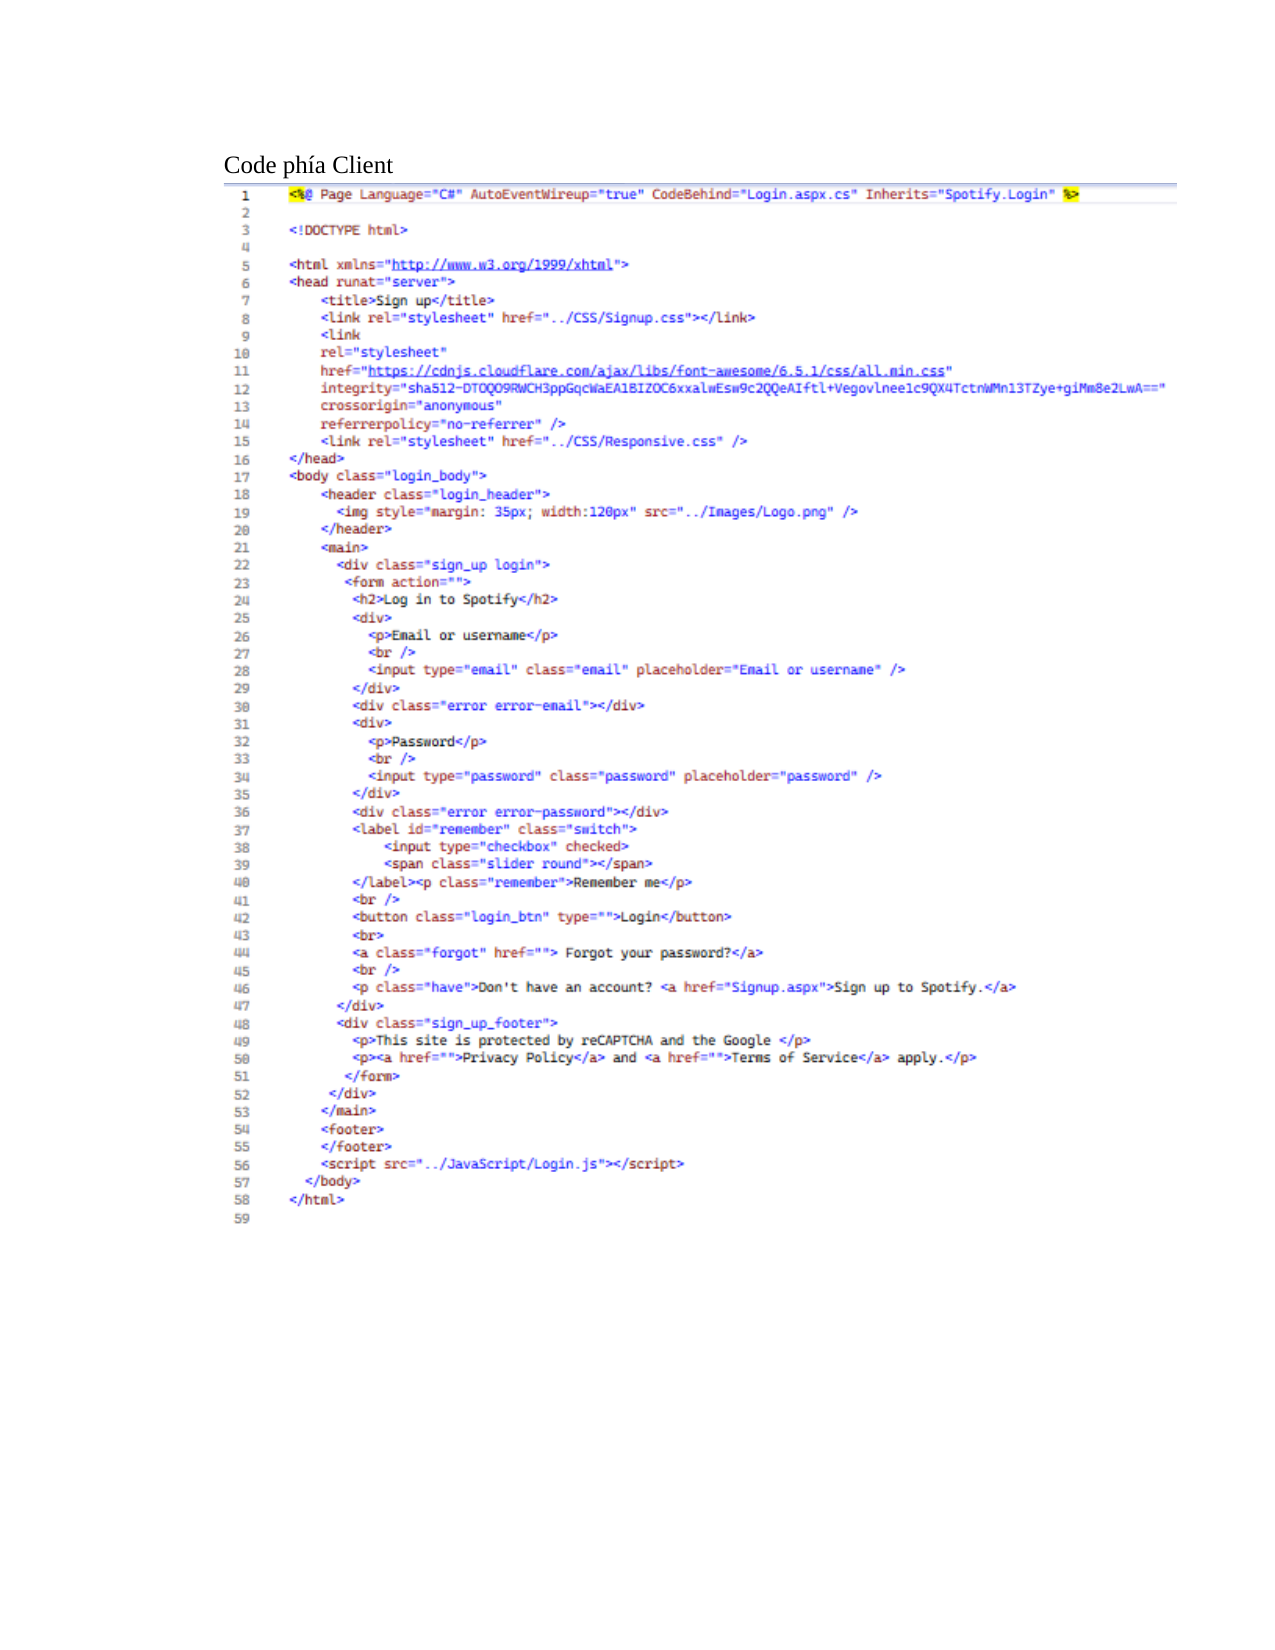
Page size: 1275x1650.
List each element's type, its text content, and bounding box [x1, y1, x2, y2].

picture [223, 183, 1177, 1233]
text Code phía Client [224, 150, 1125, 179]
